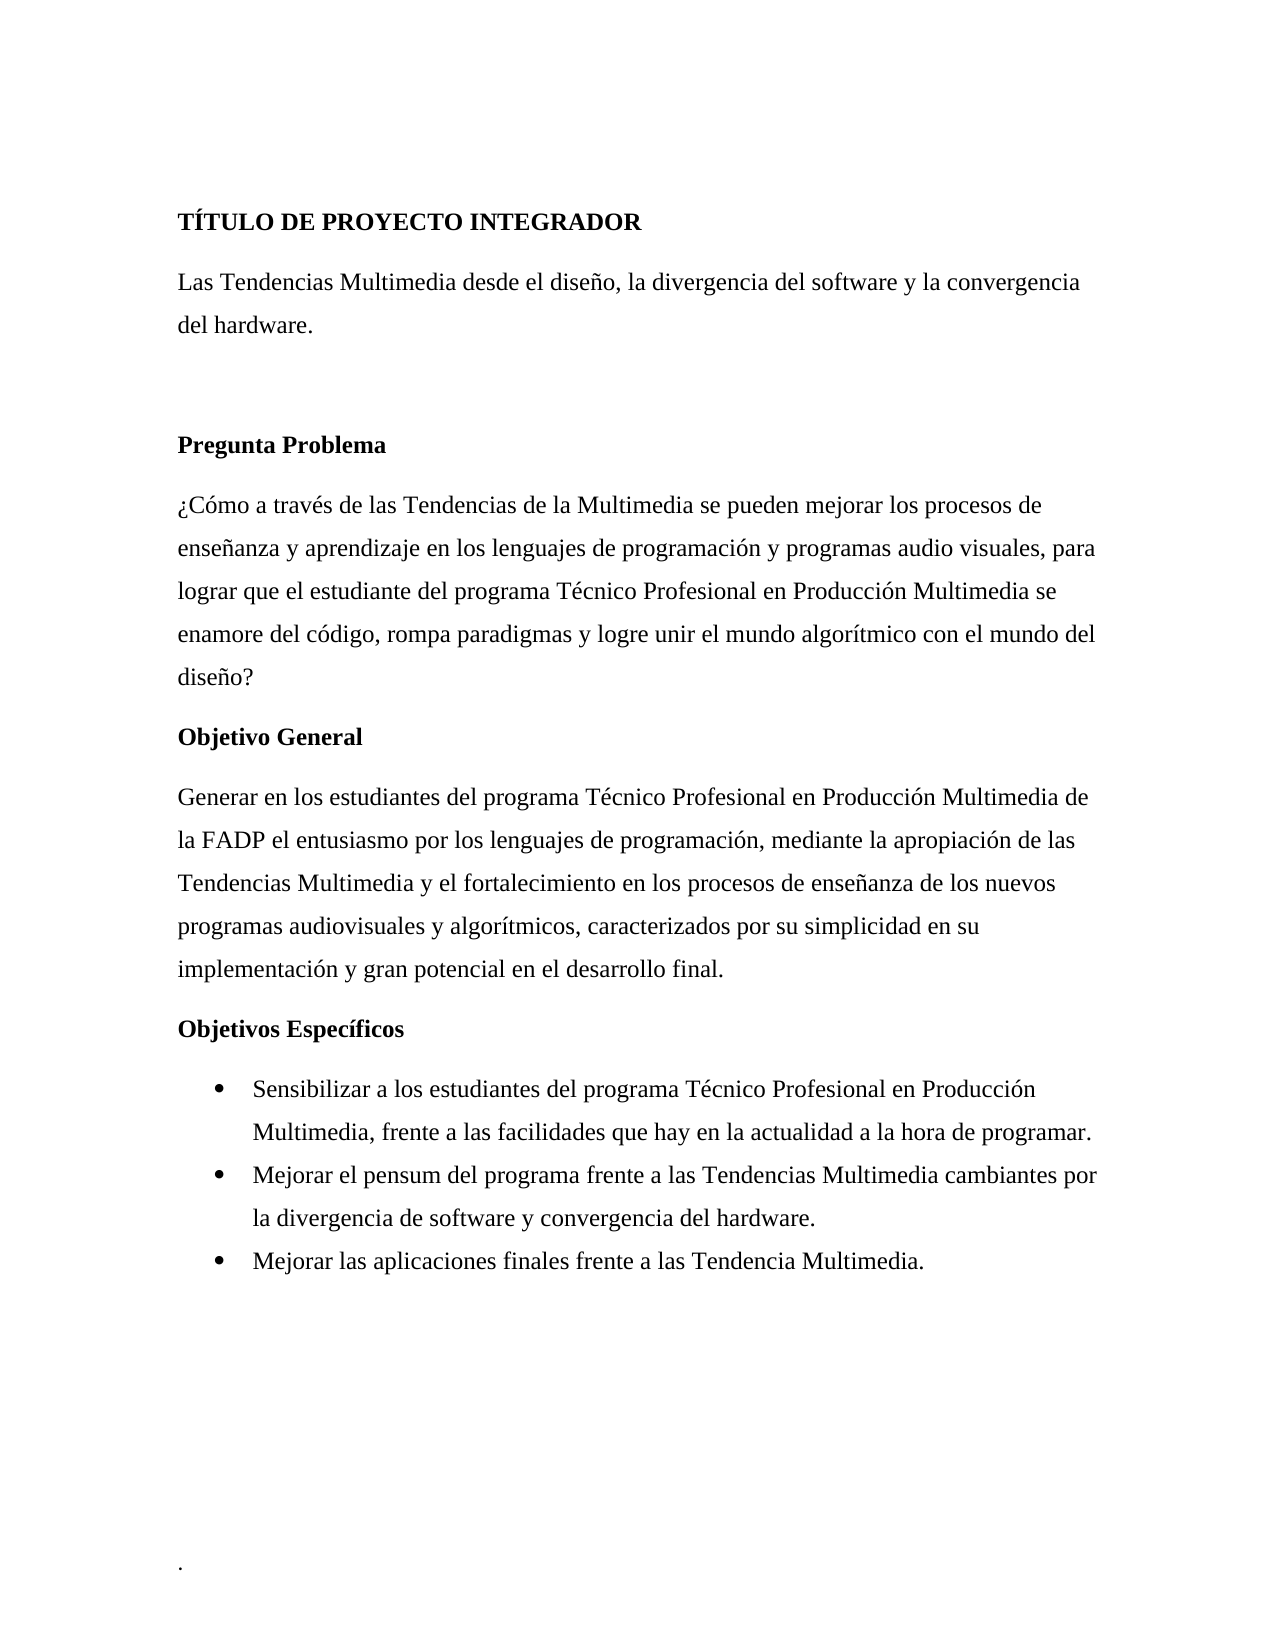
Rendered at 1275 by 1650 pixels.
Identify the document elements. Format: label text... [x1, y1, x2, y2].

list Mejorar el pensum del programa frente a las Tendencias Multimedia cambiantes por la divergencia de software y convergencia del hardware. [215, 1160, 1098, 1232]
text Objetivo General [177, 722, 1098, 751]
text Las Tendencias Multimedia desde el diseño, la divergencia del software y la convergencia del hardware. [177, 267, 1098, 339]
list Mejorar las aplicaciones finales frente a las Tendencia Multimedia. [215, 1246, 1098, 1275]
text ¿Cómo a través de las Tendencias de la Multimedia se pueden mejorar los procesos de enseñanza y aprendizaje en los lenguajes de programación y programas audio visuales, para lograr que el estudiante del programa Técnico Profesional en Producción Multimedia se enamore del código, rompa paradigmas y logre unir el mundo algorítmico con el mundo del diseño? [177, 490, 1098, 691]
list Sensibilizar a los estudiantes del programa Técnico Profesional en Producción Multimedia, frente a las facilidades que hay en la actualidad a la hora de programar. [215, 1074, 1098, 1146]
text Objetivos Específicos [177, 1014, 1098, 1043]
text Pregunta Problema [177, 430, 1098, 459]
text Generar en los estudiantes del programa Técnico Profesional en Producción Multimedia de la FADP el entusiasmo por los lenguajes de programación, mediante la apropiación de las Tendencias Multimedia y el fortalecimiento en los procesos de enseñanza de los nuevos programas audiovisuales y algorítmicos, caracterizados por su simplicidad en su implementación y gran potencial en el desarrollo final. [177, 782, 1098, 983]
text TÍTULO DE PROYECTO INTEGRADOR [177, 207, 1098, 236]
